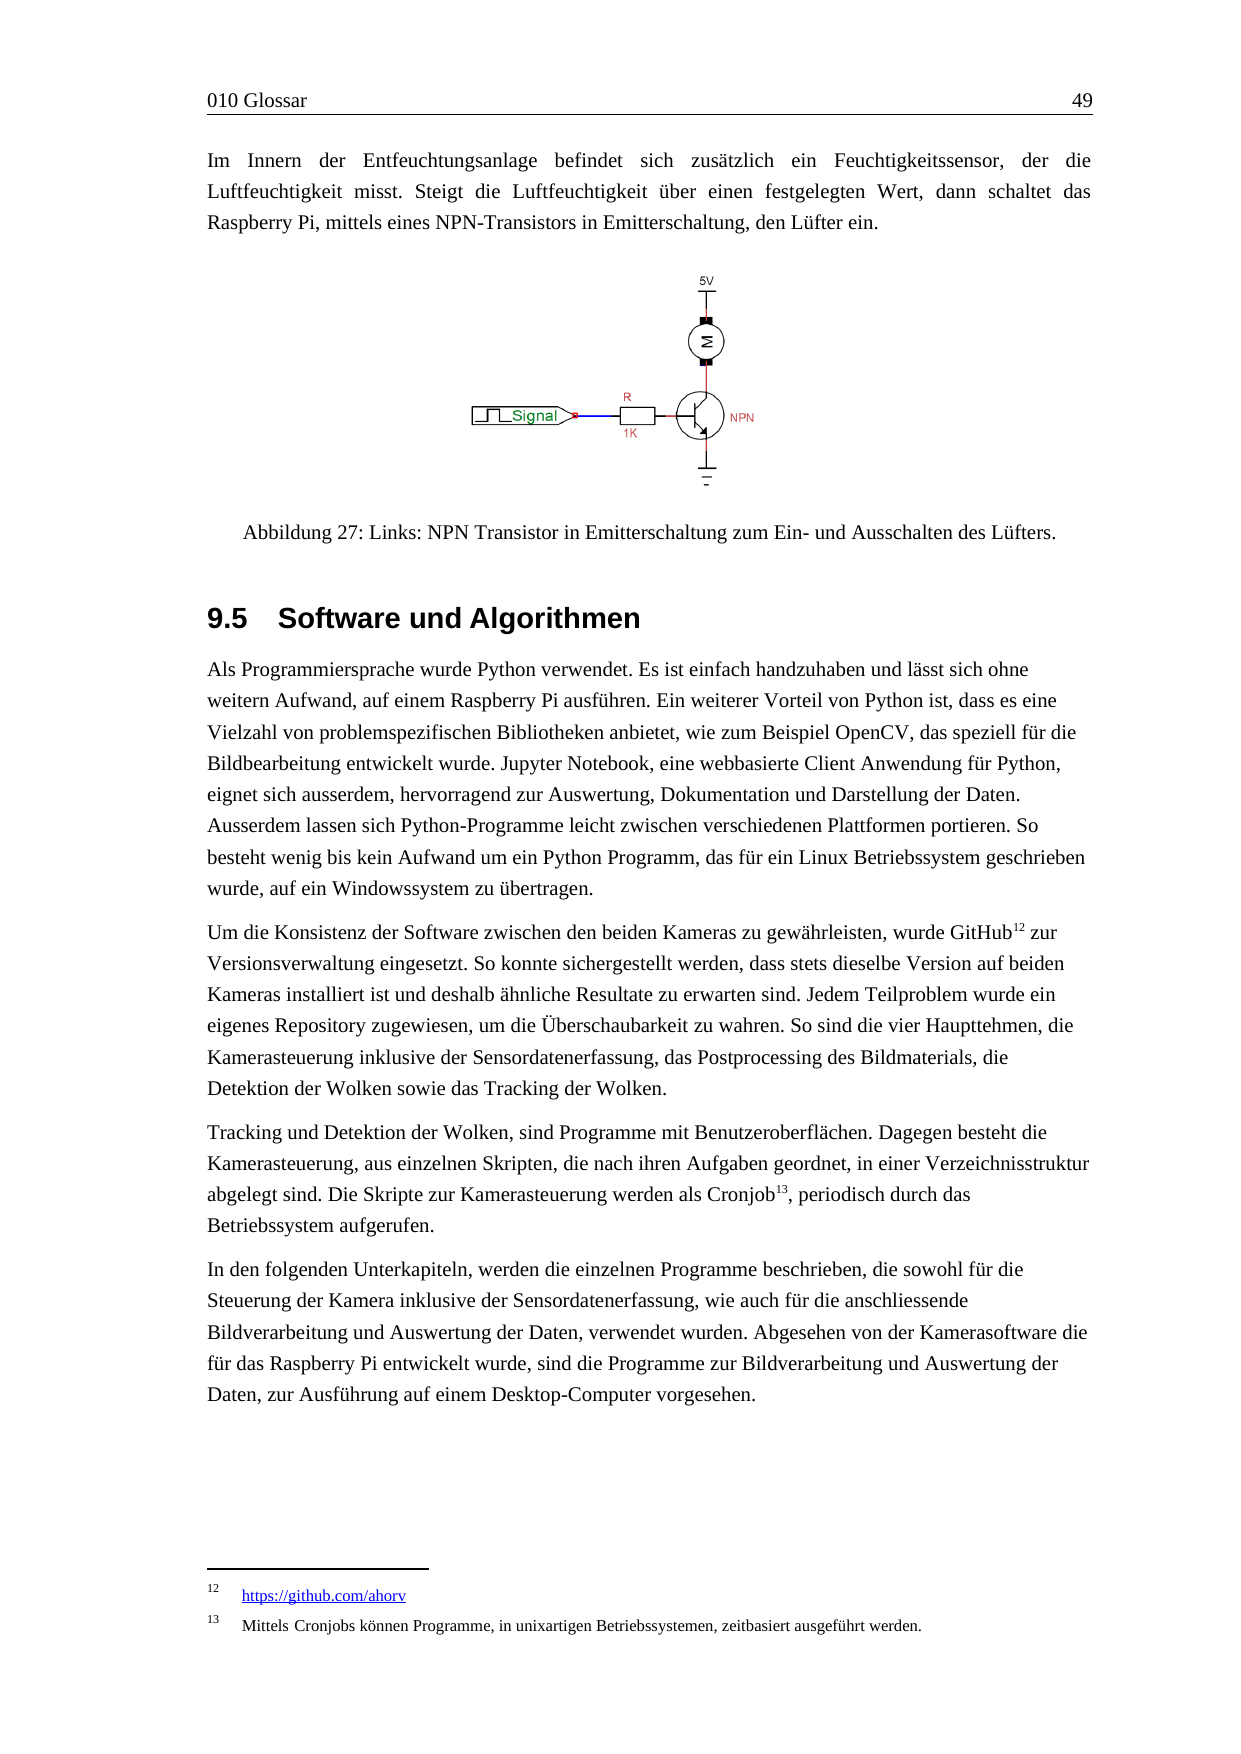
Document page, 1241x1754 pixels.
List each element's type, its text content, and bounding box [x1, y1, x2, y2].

subtitle Software und Algorithmen [207, 601, 1093, 634]
text Abbildung 27: Links: NPN Transistor in Emitterschaltung zum Ein- und Ausschalten des Lüfters. [207, 520, 1093, 544]
text Um die Konsistenz der Software zwischen den beiden Kameras zu gewährleisten, wurde GitHub zur Versionsverwaltung eingesetzt. So konnte sichergestellt werden, dass stets dieselbe Version auf beiden Kameras installiert ist und deshalb ähnliche Resultate zu erwarten sind. Jedem Teilproblem wurde ein eigenes Repository zugewiesen, um die Überschaubarkeit zu wahren. So sind die vier Haupttehmen, die Kamerasteuerung inklusive der Sensordatenerfassung, das Postprocessing des Bildmaterials, die Detektion der Wolken sowie das Tracking der Wolken. [207, 919, 1093, 1100]
text Tracking und Detektion der Wolken, sind Programme mit Benutzeroberflächen. Dagegen besteht die Kamerasteuerung, aus einzelnen Skripten, die nach ihren Aufgaben geordnet, in einer Verzeichnisstruktur abgelegt sind. Die Skripte zur Kamerasteuerung werden als Cronjob, periodisch durch das Betriebssystem aufgerufen. [207, 1119, 1093, 1237]
text Als Programmiersprache wurde Python verwendet. Es ist einfach handzuhaben und lässt sich ohne weitern Aufwand, auf einem Raspberry Pi ausführen. Ein weiterer Vorteil von Python ist, dass es eine Vielzahl von problemspezifischen Bibliotheken anbietet, wie zum Beispiel OpenCV, das speziell für die Bildbearbeitung entwickelt wurde. Jupyter Notebook, eine webbasierte Client Anwendung für Python, eignet sich ausserdem, hervorragend zur Auswertung, Dokumentation und Darstellung der Daten. Ausserdem lassen sich Python-Programme leicht zwischen verschiedenen Plattformen portieren. So besteht wenig bis kein Aufwand um ein Python Programm, das für ein Linux Betriebssystem geschrieben wurde, auf ein Windowssystem zu übertragen. [207, 657, 1093, 900]
picture [467, 266, 758, 488]
text Im Innern der Entfeuchtungsanlage befindet sich zusätzlich ein Feuchtigkeitssensor, der die Luftfeuchtigkeit misst. Steigt die Luftfeuchtigkeit über einen festgelegten Wert, dann schaltet das Raspberry Pi, mittels eines NPN-Transistors in Emitterschaltung, den Lüfter ein. [207, 148, 1093, 234]
text In den folgenden Unterkapiteln, werden die einzelnen Programme beschrieben, die sowohl für die Steuerung der Kamera inklusive der Sensordatenerfassung, wie auch für die anschliessende Bildverarbeitung und Auswertung der Daten, verwendet wurden. Abgesehen von der Kamerasoftware die für das Raspberry Pi entwickelt wurde, sind die Programme zur Bildverarbeitung und Auswertung der Daten, zur Ausführung auf einem Desktop-Computer vorgesehen. [207, 1257, 1093, 1406]
